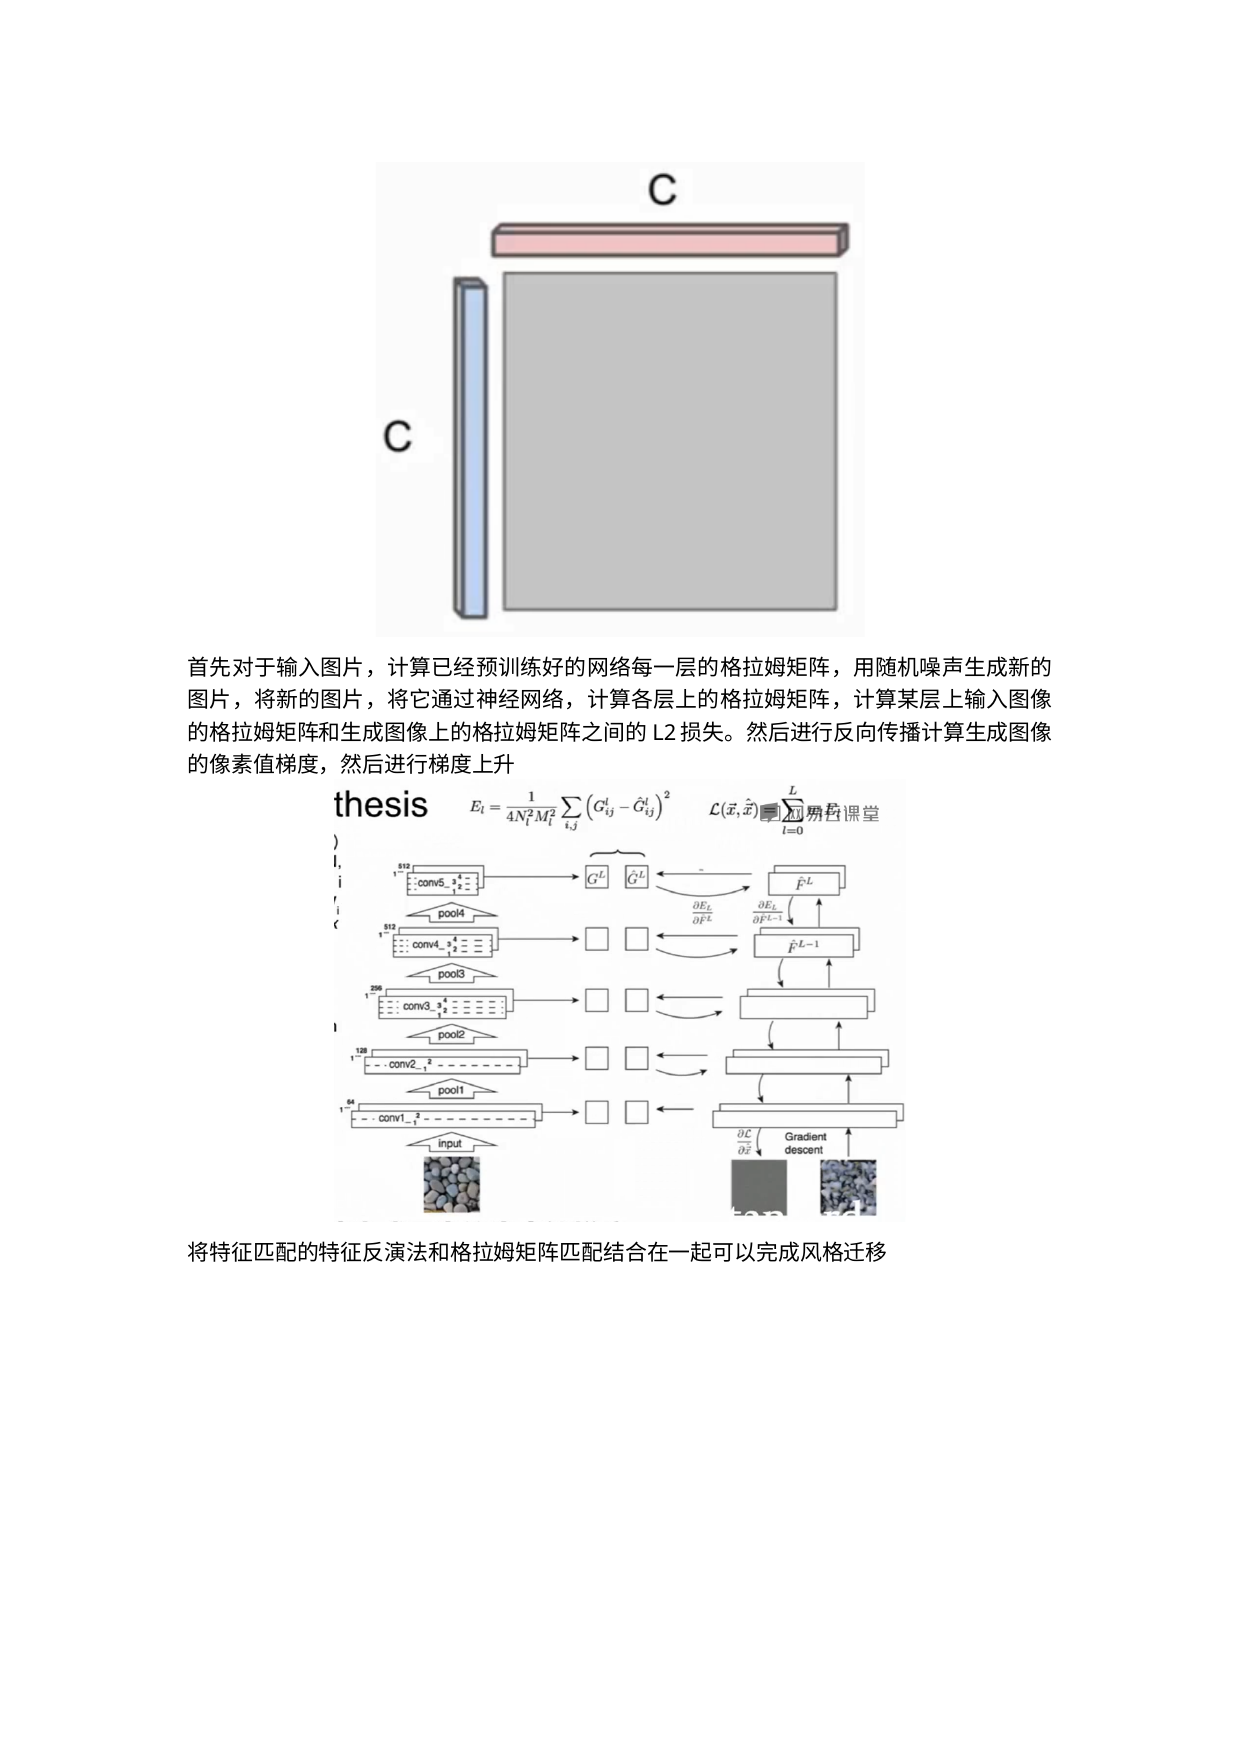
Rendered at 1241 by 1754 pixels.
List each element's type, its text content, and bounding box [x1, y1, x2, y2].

picture [334, 779, 907, 1222]
text 将特征匹配的特征反演法和格拉姆矩阵匹配结合在一起可以完成风格迁移 [187, 1234, 1053, 1267]
picture [375, 162, 865, 637]
text 首先对于输入图片，计算已经预训练好的网络每一层的格拉姆矩阵，用随机噪声生成新的图片，将新的图片，将它通过神经网络，计算各层上的格拉姆矩阵，计算某层上输入图像的格拉姆矩阵和生成图像上的格拉姆矩阵之间的L2损失。然后进行反向传播计算生成图像的像素值梯度，然后进行梯度上升 [187, 649, 1053, 779]
